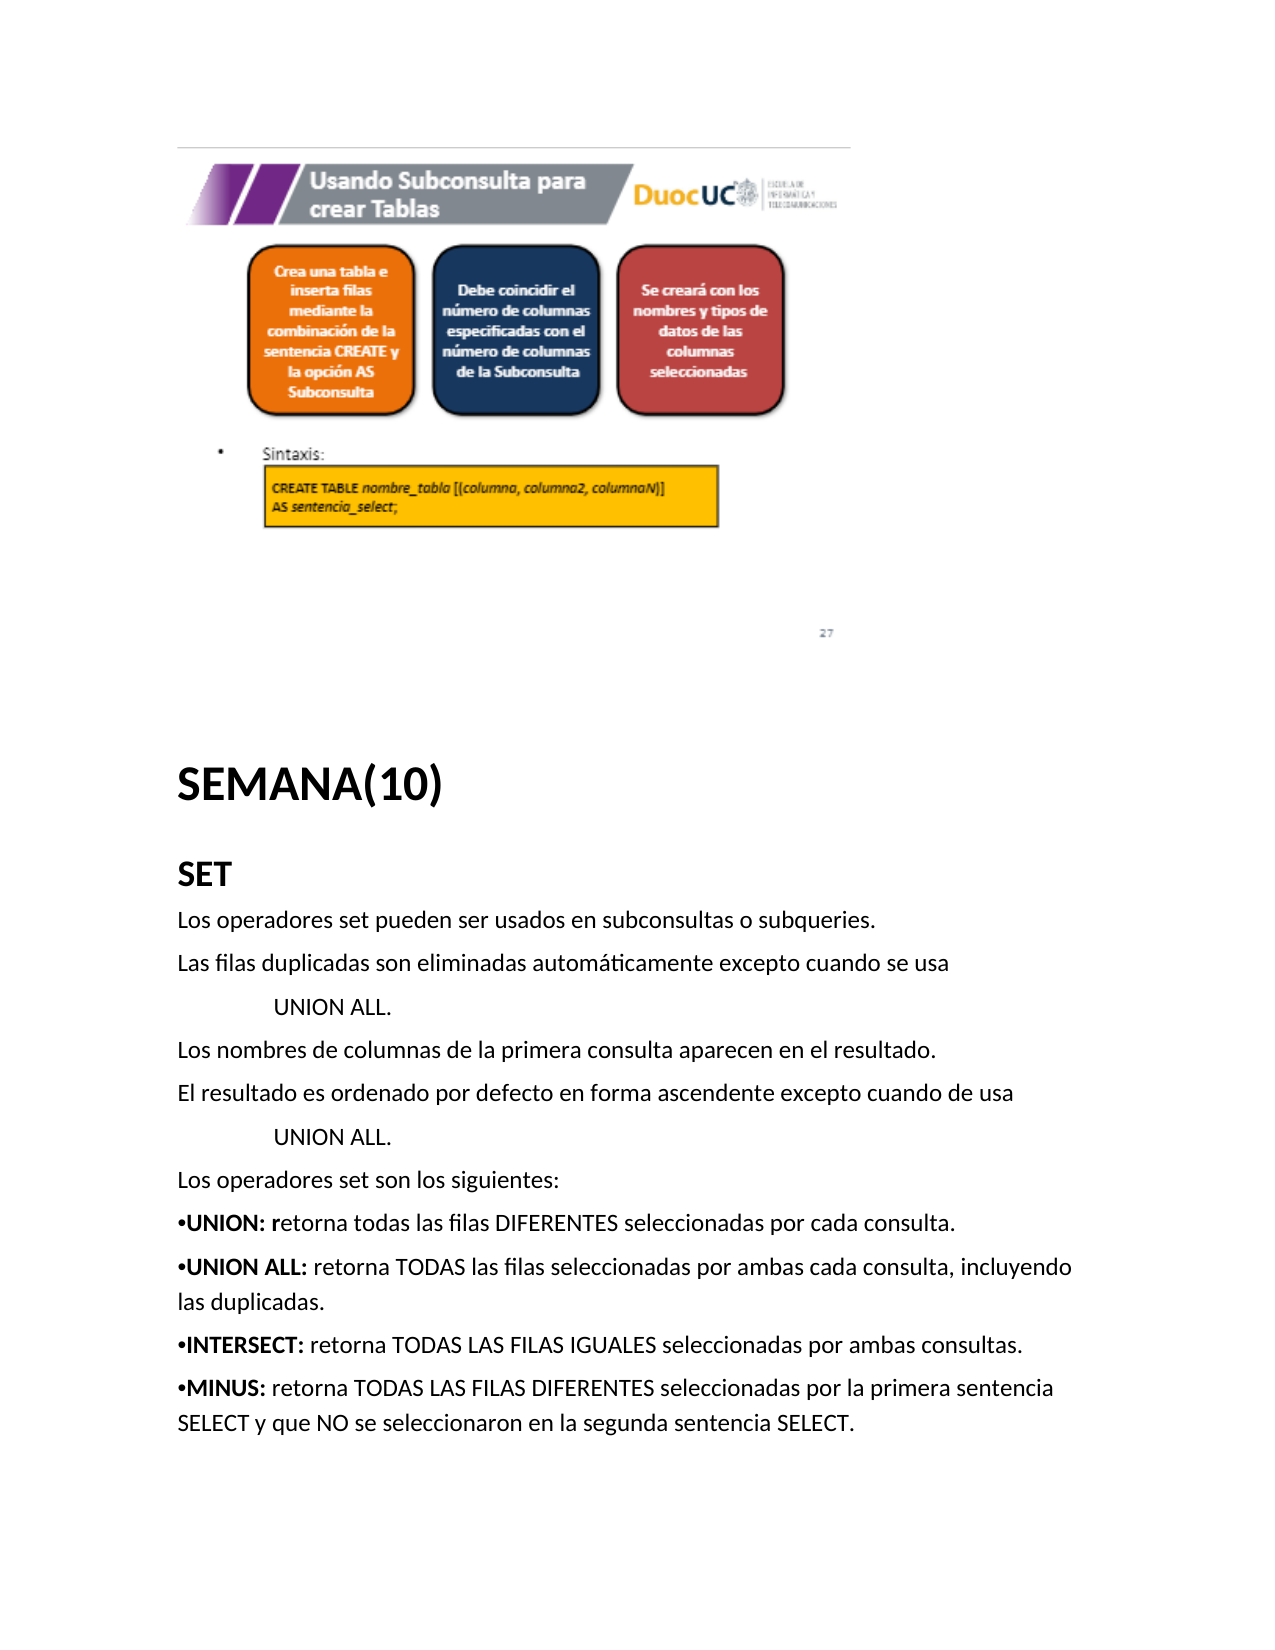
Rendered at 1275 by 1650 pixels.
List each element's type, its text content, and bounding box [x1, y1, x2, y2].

text El resultado es ordenado por defecto en forma ascendente excepto cuando de usa [177, 1077, 1098, 1108]
text UNION ALL. [177, 1121, 1098, 1151]
text •UNION: retorna todas las filas DIFERENTES seleccionadas por cada consulta. [177, 1207, 1098, 1238]
text UNION ALL. [177, 991, 1098, 1021]
subtitle SET [177, 850, 1098, 896]
text Las filas duplicadas son eliminadas automáticamente excepto cuando se usa [177, 947, 1098, 978]
text Los operadores set pueden ser usados en subconsultas o subqueries. [177, 904, 1098, 934]
text •UNION ALL: retorna TODAS las filas seleccionadas por ambas cada consulta, incluyendo las duplicadas. [177, 1251, 1098, 1316]
subtitle SEMANA(10) [177, 751, 1098, 812]
text Los operadores set son los siguientes: [177, 1164, 1098, 1194]
text •MINUS: retorna TODAS LAS FILAS DIFERENTES seleccionadas por la primera sentencia SELECT y que NO se seleccionaron en la segunda sentencia SELECT. [177, 1372, 1098, 1438]
picture [177, 147, 851, 653]
text •INTERSECT: retorna TODAS LAS FILAS IGUALES seleccionadas por ambas consultas. [177, 1329, 1098, 1359]
text Los nombres de columnas de la primera consulta aparecen en el resultado. [177, 1034, 1098, 1064]
